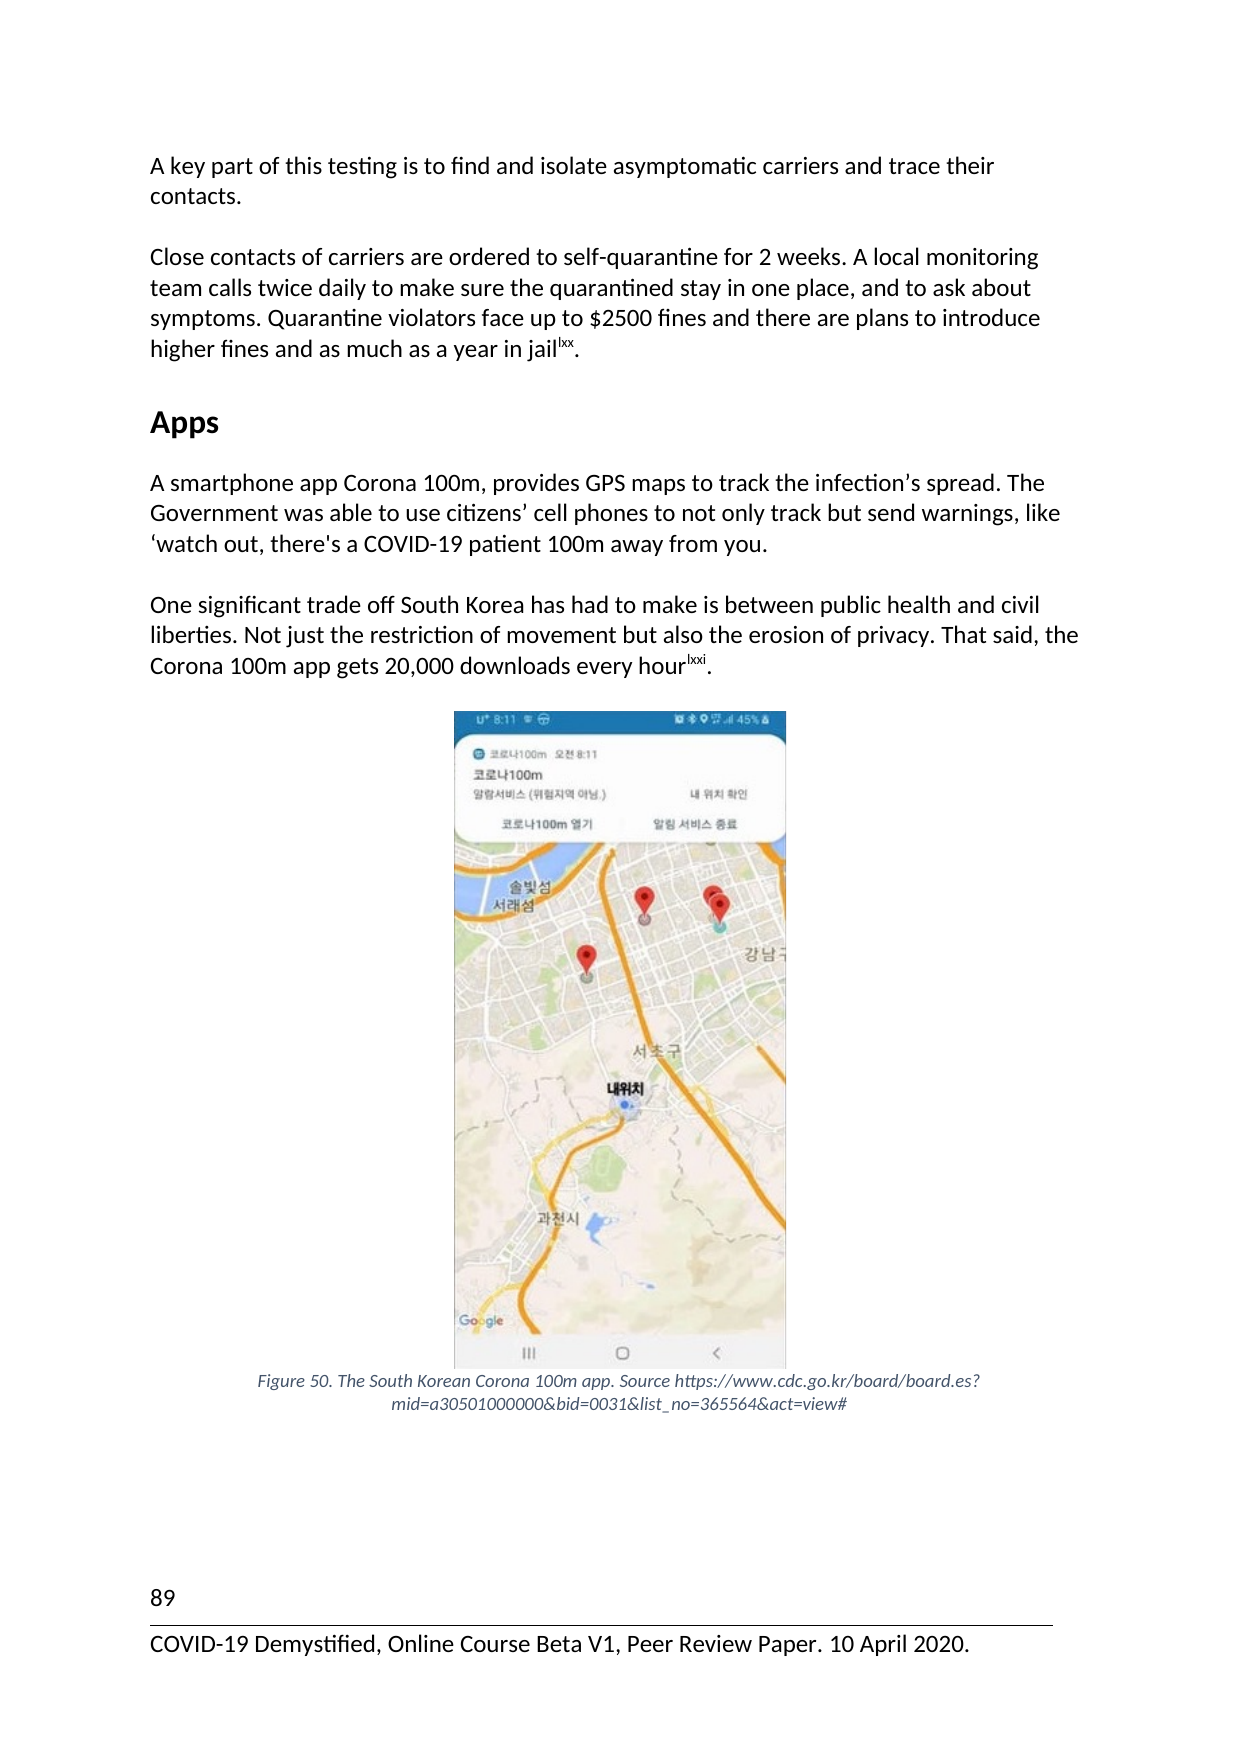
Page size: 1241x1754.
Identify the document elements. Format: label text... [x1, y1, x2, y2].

subtitle Apps [150, 401, 1090, 442]
text One significant trade off South Korea has had to make is between public health and civil liberties. Not just the restriction of movement but also the erosion of privacy. That said, the Corona 100m app gets 20,000 downloads every hour. [150, 589, 1090, 681]
text Close contacts of carriers are ordered to self-quarantine for 2 weeks. A local monitoring team calls twice daily to make sure the quarantined stay in one place, and to ask about symptoms. Quarantine violators face up to $2500 fines and there are plans to introduce higher fines and as much as a year in jail. [150, 242, 1090, 364]
text A key part of this testing is to find and isolate asymptomatic carriers and trace their contacts. [150, 150, 1090, 211]
text Figure 50. The South Korean Corona 100m app. Source https://www.cdc.go.kr/board/board.es?mid=a30501000000&bid=0031&list_no=365564&act=view# [150, 1369, 1090, 1415]
text A smartphone app Corona 100m, provides GPS maps to track the infection’s spread. The Government was able to use citizens’ cell phones to not only track but send warnings, like ‘watch out, there's a COVID-19 patient 100m away from you. [150, 467, 1090, 558]
picture [454, 711, 787, 1369]
